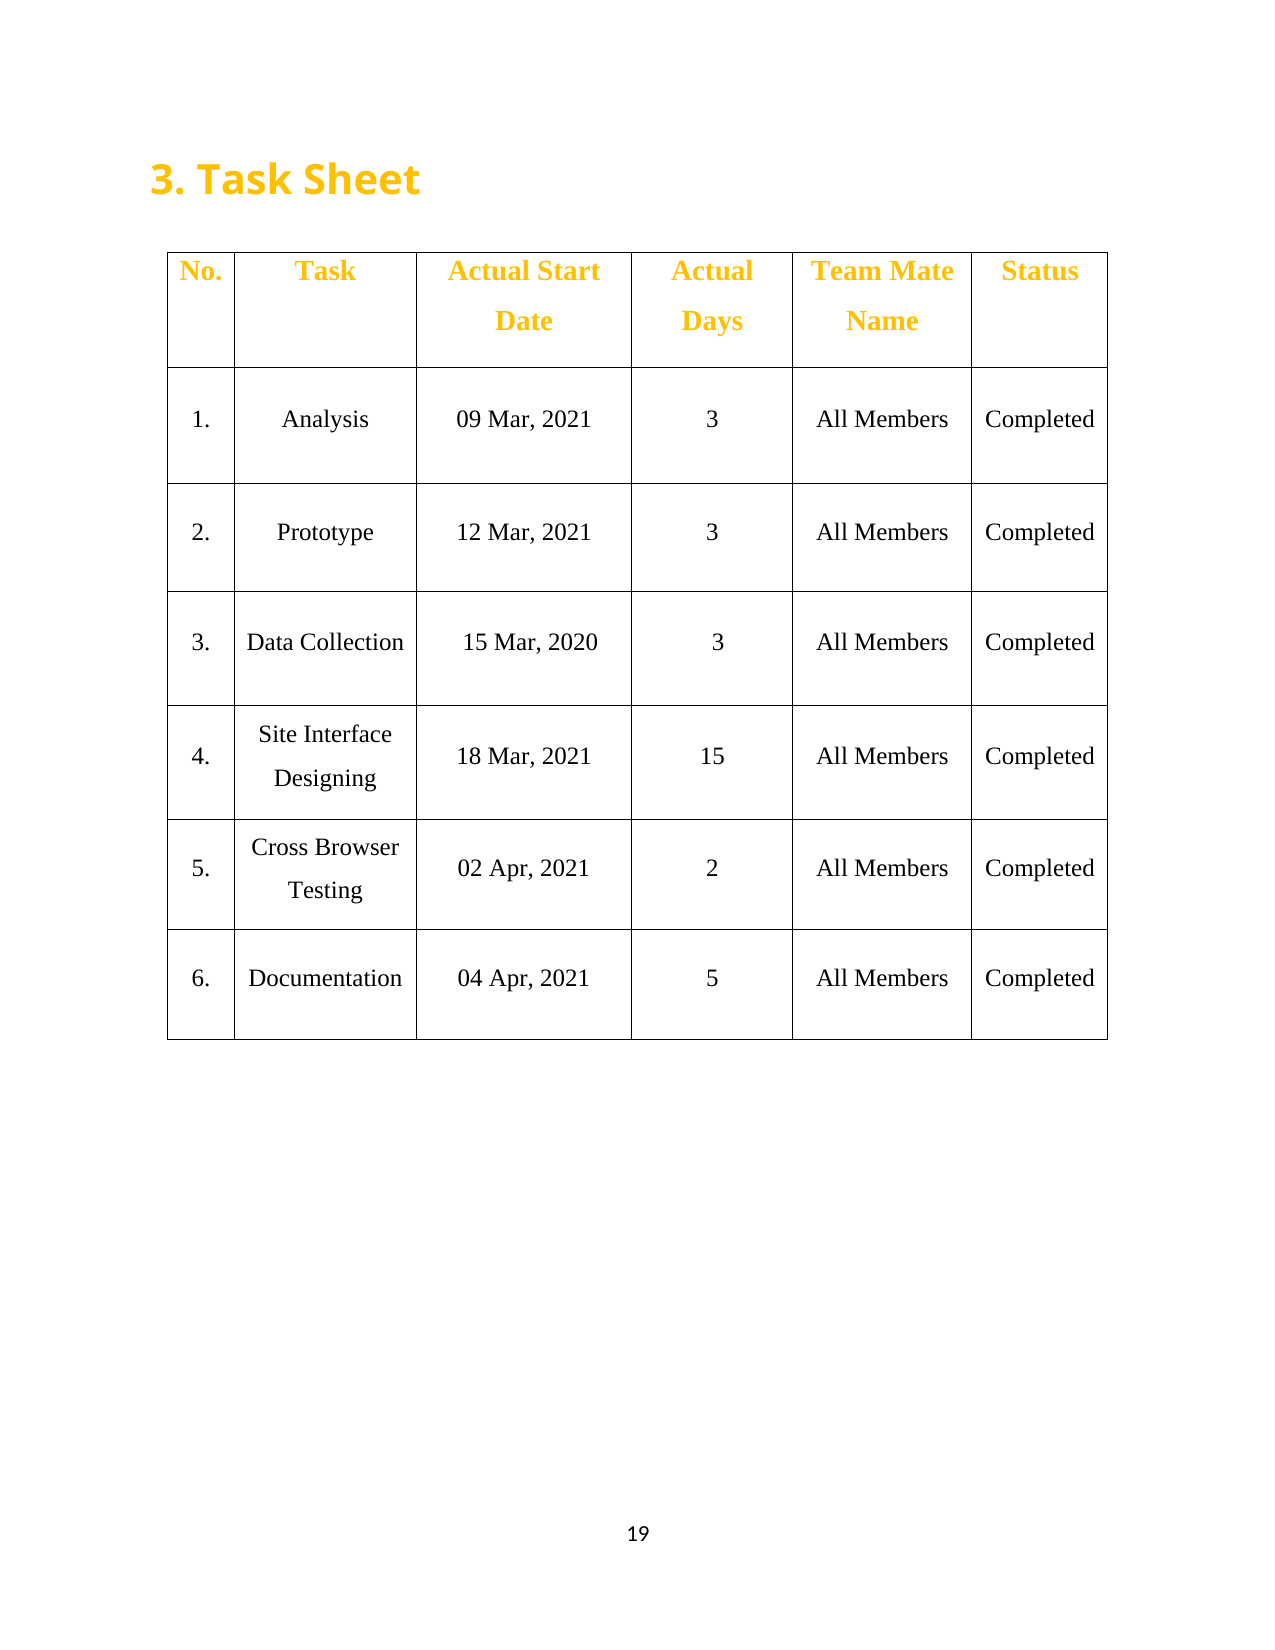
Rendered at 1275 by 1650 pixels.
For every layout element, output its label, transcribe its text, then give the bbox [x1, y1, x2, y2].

table_cell 2 [632, 820, 792, 929]
table_cell Completed [972, 592, 1107, 705]
table_cell Completed [972, 484, 1107, 591]
table_cell 5 [632, 930, 792, 1039]
table_cell 3 [632, 484, 792, 591]
table_cell All Members [793, 592, 971, 705]
table_cell Cross Browser Testing [235, 820, 416, 929]
table_cell 4. [168, 706, 234, 818]
table_cell 02 Apr, 2021 [417, 820, 631, 929]
table_cell 09 Mar, 2021 [417, 368, 631, 483]
table_cell 2. [168, 484, 234, 591]
table_cell All Members [793, 820, 971, 929]
table_cell Prototype [235, 484, 416, 591]
table_cell All Members [793, 706, 971, 818]
table_cell 3. [168, 592, 234, 705]
table_cell All Members [793, 484, 971, 591]
table_header Team Mate Name [793, 253, 971, 367]
table_cell 04 Apr, 2021 [417, 930, 631, 1039]
table_cell 3 [632, 592, 792, 705]
table_cell Data Collection [235, 592, 416, 705]
table_header Actual Days [632, 253, 792, 367]
table_cell All Members [793, 930, 971, 1039]
table_cell 15 [632, 706, 792, 818]
table_cell Completed [972, 706, 1107, 818]
table_cell Completed [972, 820, 1107, 929]
table_cell 12 Mar, 2021 [417, 484, 631, 591]
table_header Task [235, 253, 416, 367]
text 3. Task Sheet [150, 150, 1125, 207]
table_cell 15 Mar, 2020 [417, 592, 631, 705]
table_cell Site Interface Designing [235, 706, 416, 818]
table_header Status [972, 253, 1107, 367]
table_cell 5. [168, 820, 234, 929]
table_cell Completed [972, 930, 1107, 1039]
table_cell 18 Mar, 2021 [417, 706, 631, 818]
table_header Actual Start Date [417, 253, 631, 367]
table_cell Documentation [235, 930, 416, 1039]
table_cell 6. [168, 930, 234, 1039]
table_cell 3 [632, 368, 792, 483]
table_header No. [168, 253, 234, 367]
table_cell Analysis [235, 368, 416, 483]
table_cell 1. [168, 368, 234, 483]
table_cell Completed [972, 368, 1107, 483]
table_cell All Members [793, 368, 971, 483]
